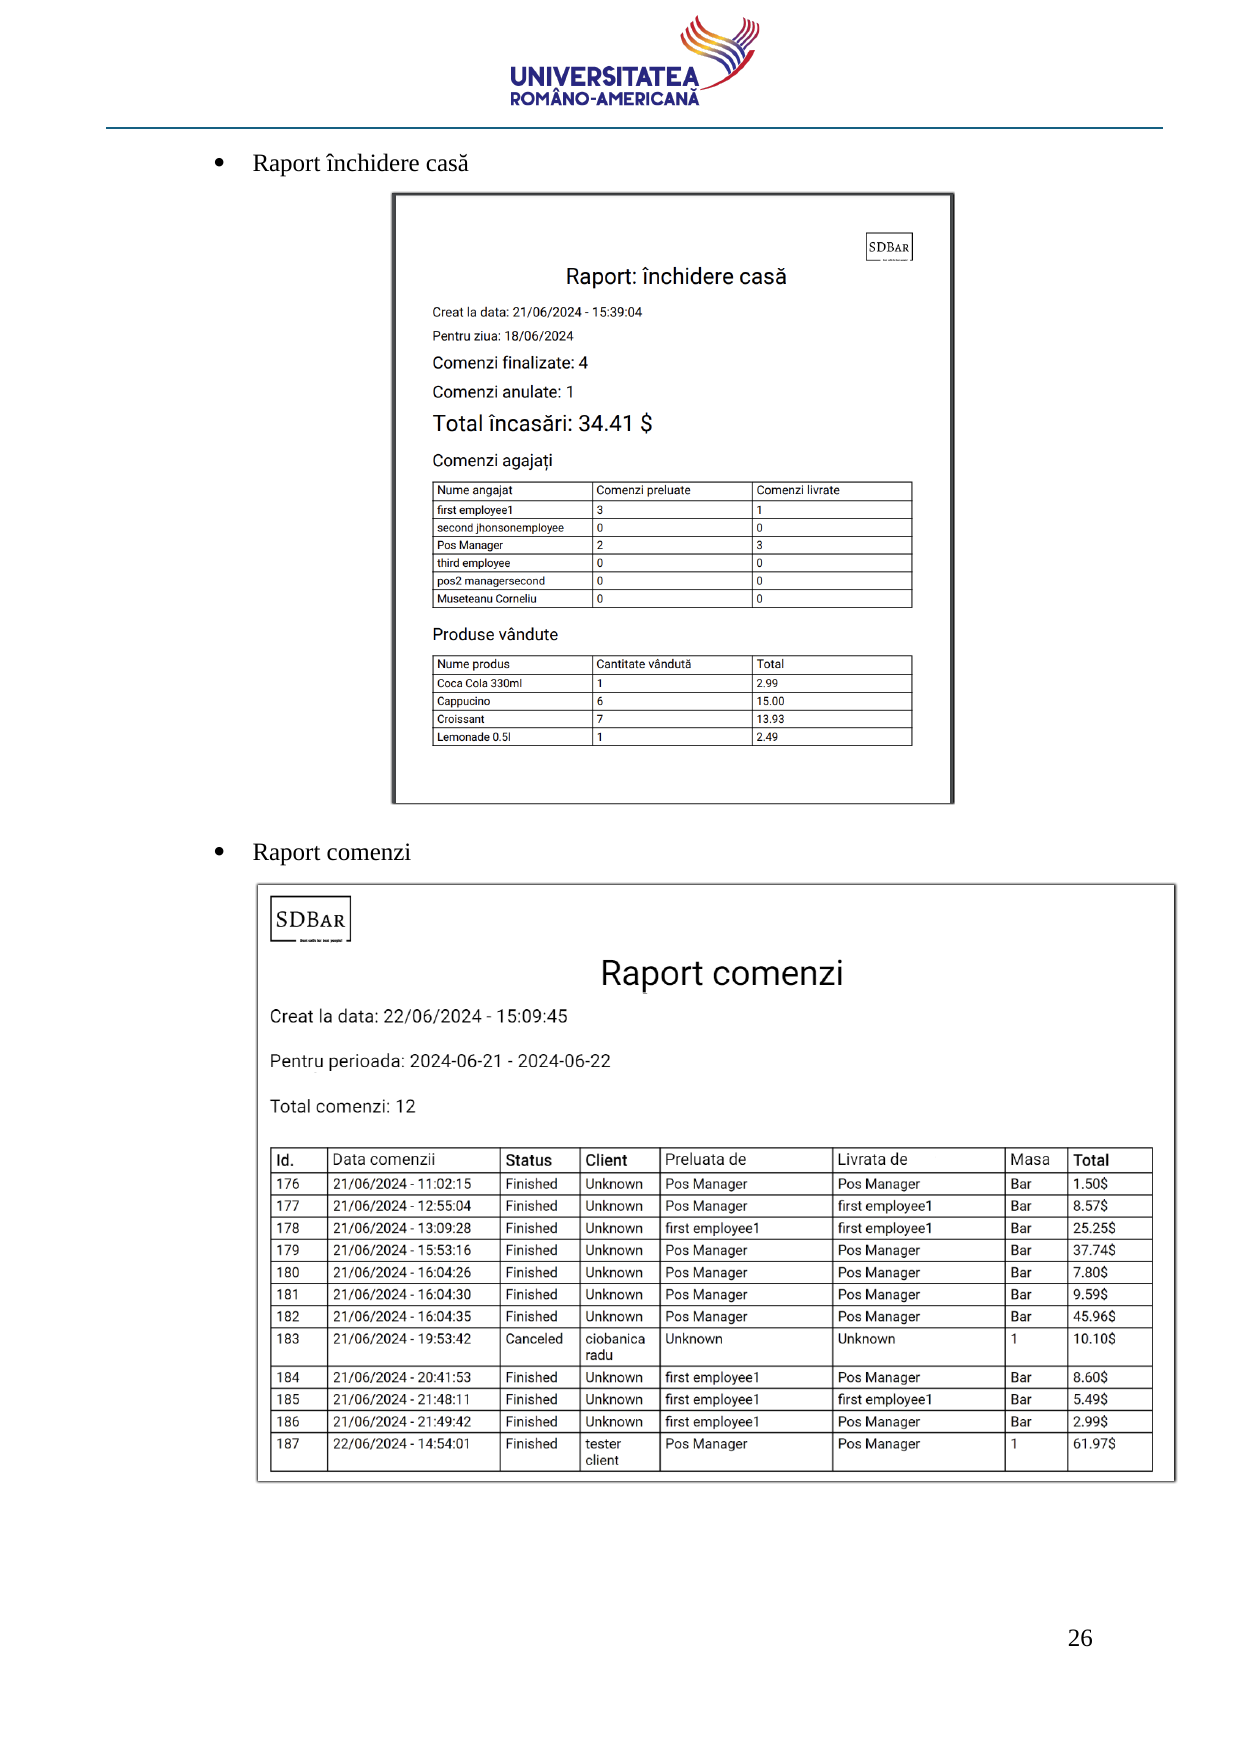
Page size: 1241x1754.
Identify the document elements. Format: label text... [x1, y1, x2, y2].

list Raport comenzi [215, 837, 1092, 865]
picture [507, 12, 763, 109]
picture [258, 885, 1174, 1481]
list Raport închidere casă [215, 148, 1092, 176]
picture [392, 193, 953, 803]
